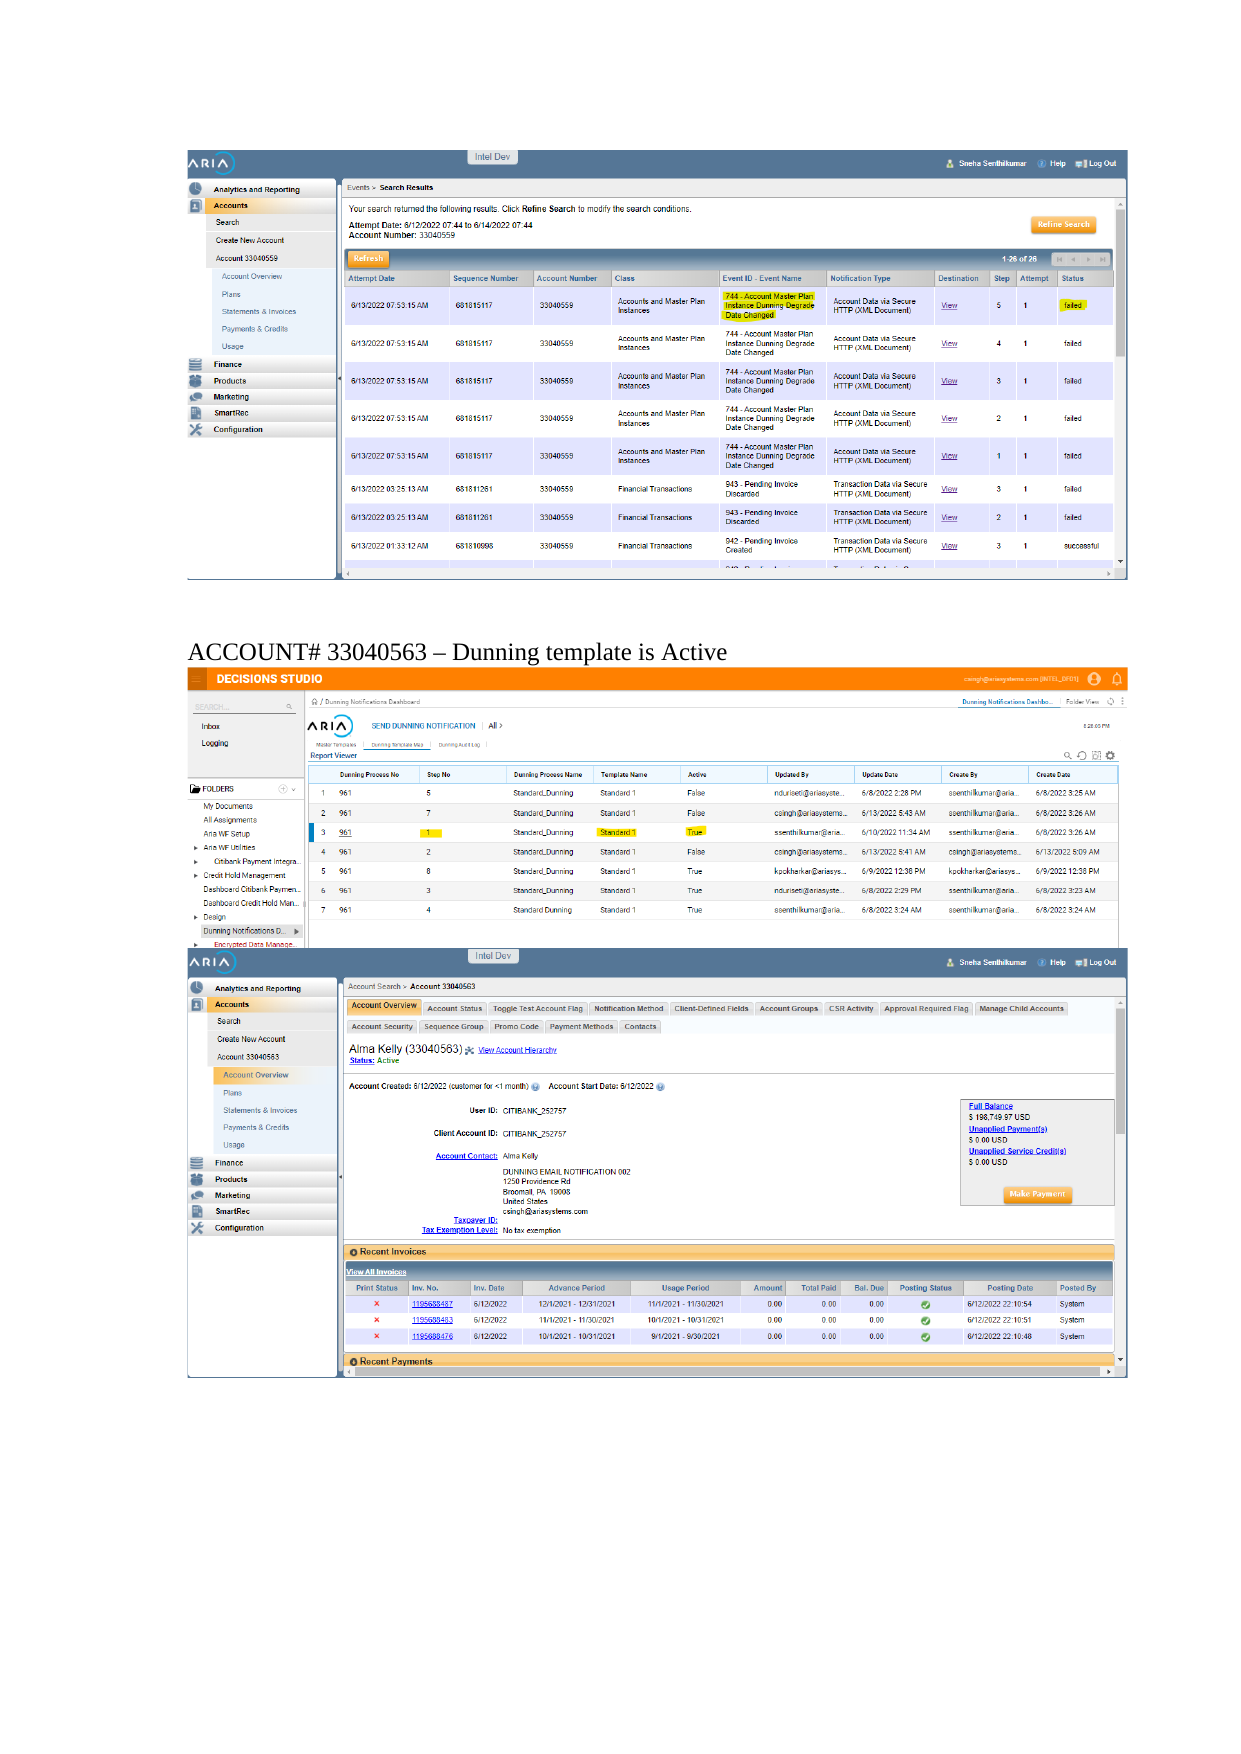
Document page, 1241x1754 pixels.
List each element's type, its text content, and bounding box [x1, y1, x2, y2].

picture [187, 666, 1128, 1378]
text ACCOUNT# 33040563 – Dunning template is Active [187, 637, 1053, 666]
picture [187, 150, 1128, 580]
